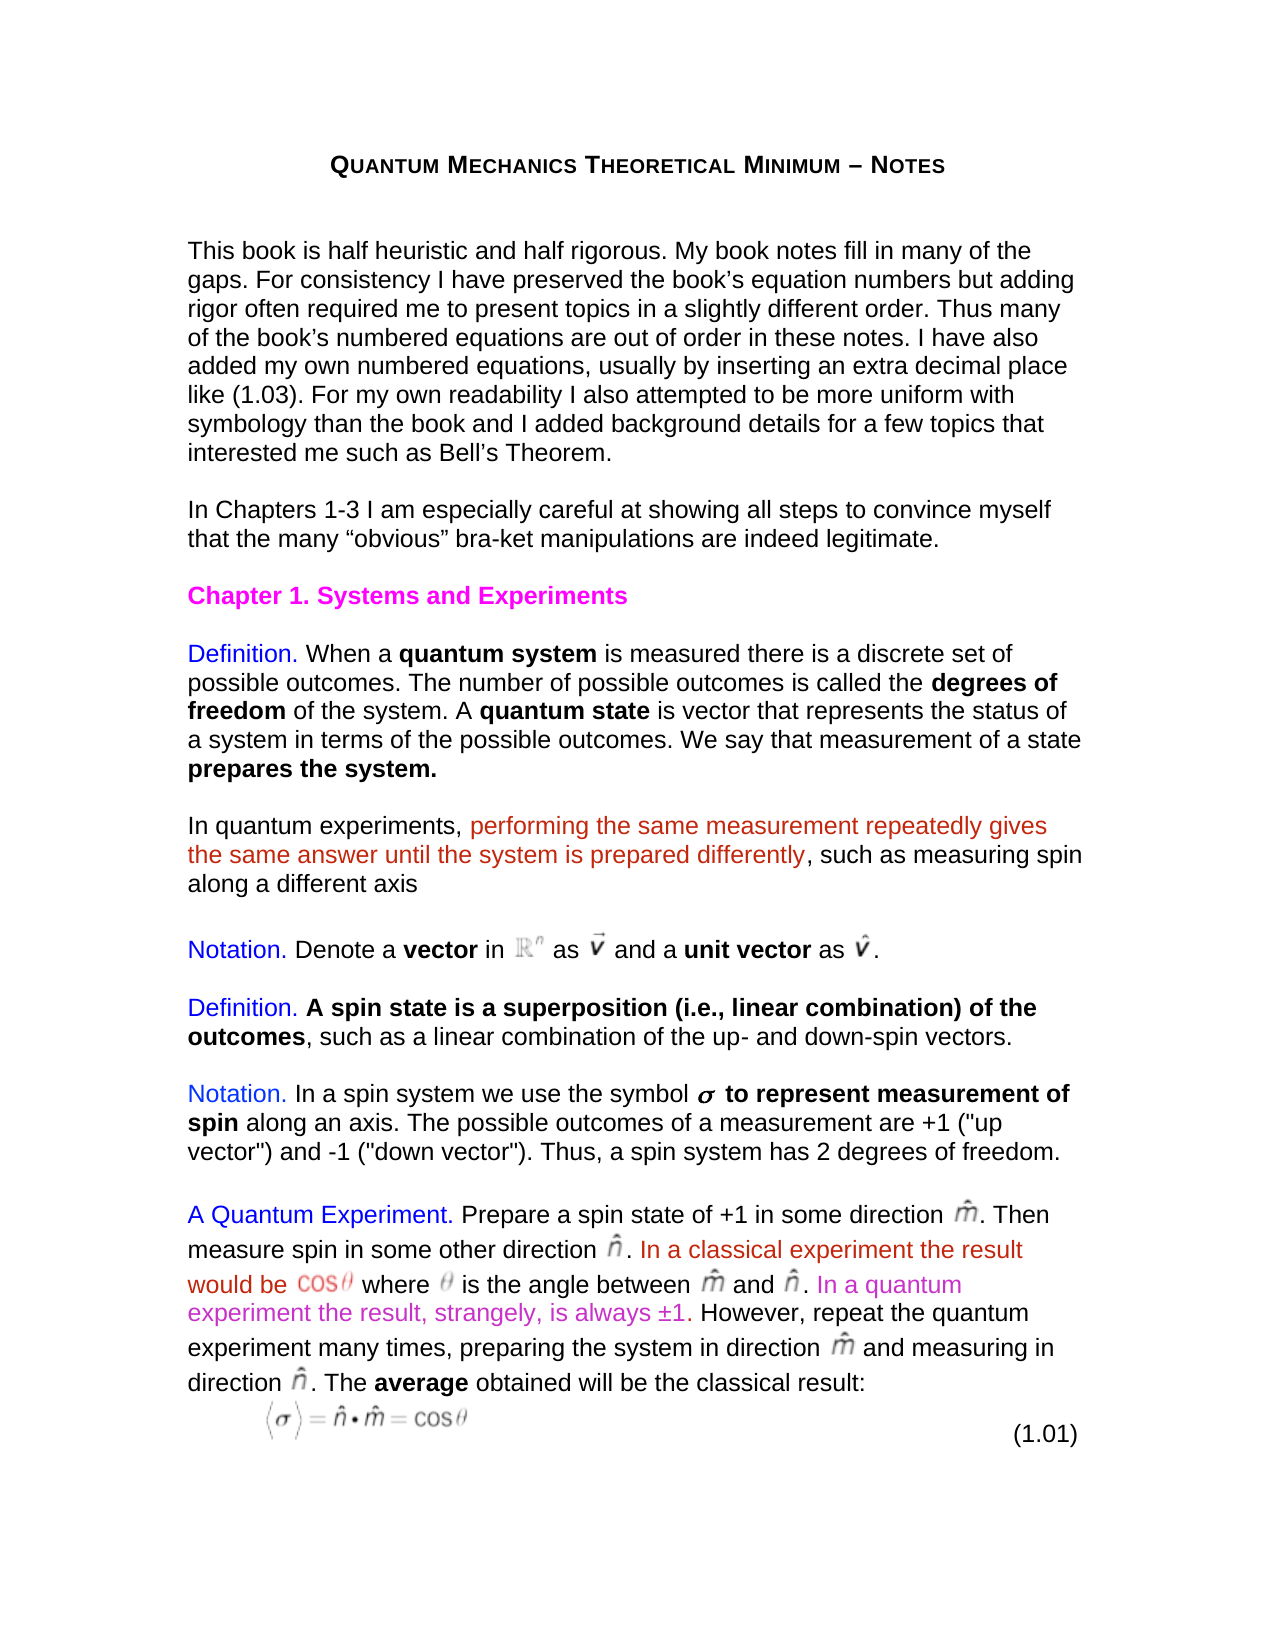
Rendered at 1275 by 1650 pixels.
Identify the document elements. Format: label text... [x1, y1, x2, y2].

text In quantum experiments, performing the same measurement repeatedly gives the same answer until the system is prepared differently, such as measuring spin along a different axis [187, 811, 1087, 897]
text Quantum Mechanics Theoretical Minimum – Notes [187, 150, 1087, 179]
text Notation. In a spin system we use the symbol  to represent measurement of spin along an axis. The possible outcomes of a measurement are +1 ("up vector") and -1 ("down vector"). Thus, a spin system has 2 degrees of freedom. [187, 1079, 1087, 1166]
text A Quantum Experiment. Prepare a spin state of +1 in some direction . Then measure spin in some other direction . In a classical experiment the result would be where is the angle between and . In a quantum experiment the result, strangely, is always ±1. However, repeat the quantum experiment many times, preparing the system in direction and measuring in direction . The average obtained will be the classical result: [187, 1194, 1087, 1396]
text Notation. Denote a vector in as and a unit vector as . [187, 926, 1087, 964]
text Definition. When a quantum system is measured there is a discrete set of possible outcomes. The number of possible outcomes is called the degrees of freedom of the system. A quantum state is vector that represents the status of a system in terms of the possible outcomes. We say that measurement of a state prepares the system. [187, 639, 1087, 782]
text Definition. A spin state is a superposition (i.e., linear combination) of the outcomes, such as a linear combination of the up- and down-spin vectors. [187, 993, 1087, 1050]
text Chapter 1. Systems and Experiments [187, 581, 1087, 610]
text (1.01) [187, 1396, 1087, 1447]
text In Chapters 1-3 I am especially careful at showing all steps to convince myself that the many “obvious” bra-ket manipulations are indeed legitimate. [187, 495, 1087, 552]
text This book is half heuristic and half rigorous. My book notes fill in many of the gaps. For consistency I have preserved the book’s equation numbers but adding rigor often required me to present topics in a slightly different order. Thus many of the book’s numbered equations are out of order in these notes. I have also added my own numbered equations, usually by inserting an extra decimal place like (1.03). For my own readability I also attempted to be more uniform with symbology than the book and I added background details for a few topics that interested me such as Bell’s Theorem. [187, 236, 1087, 466]
